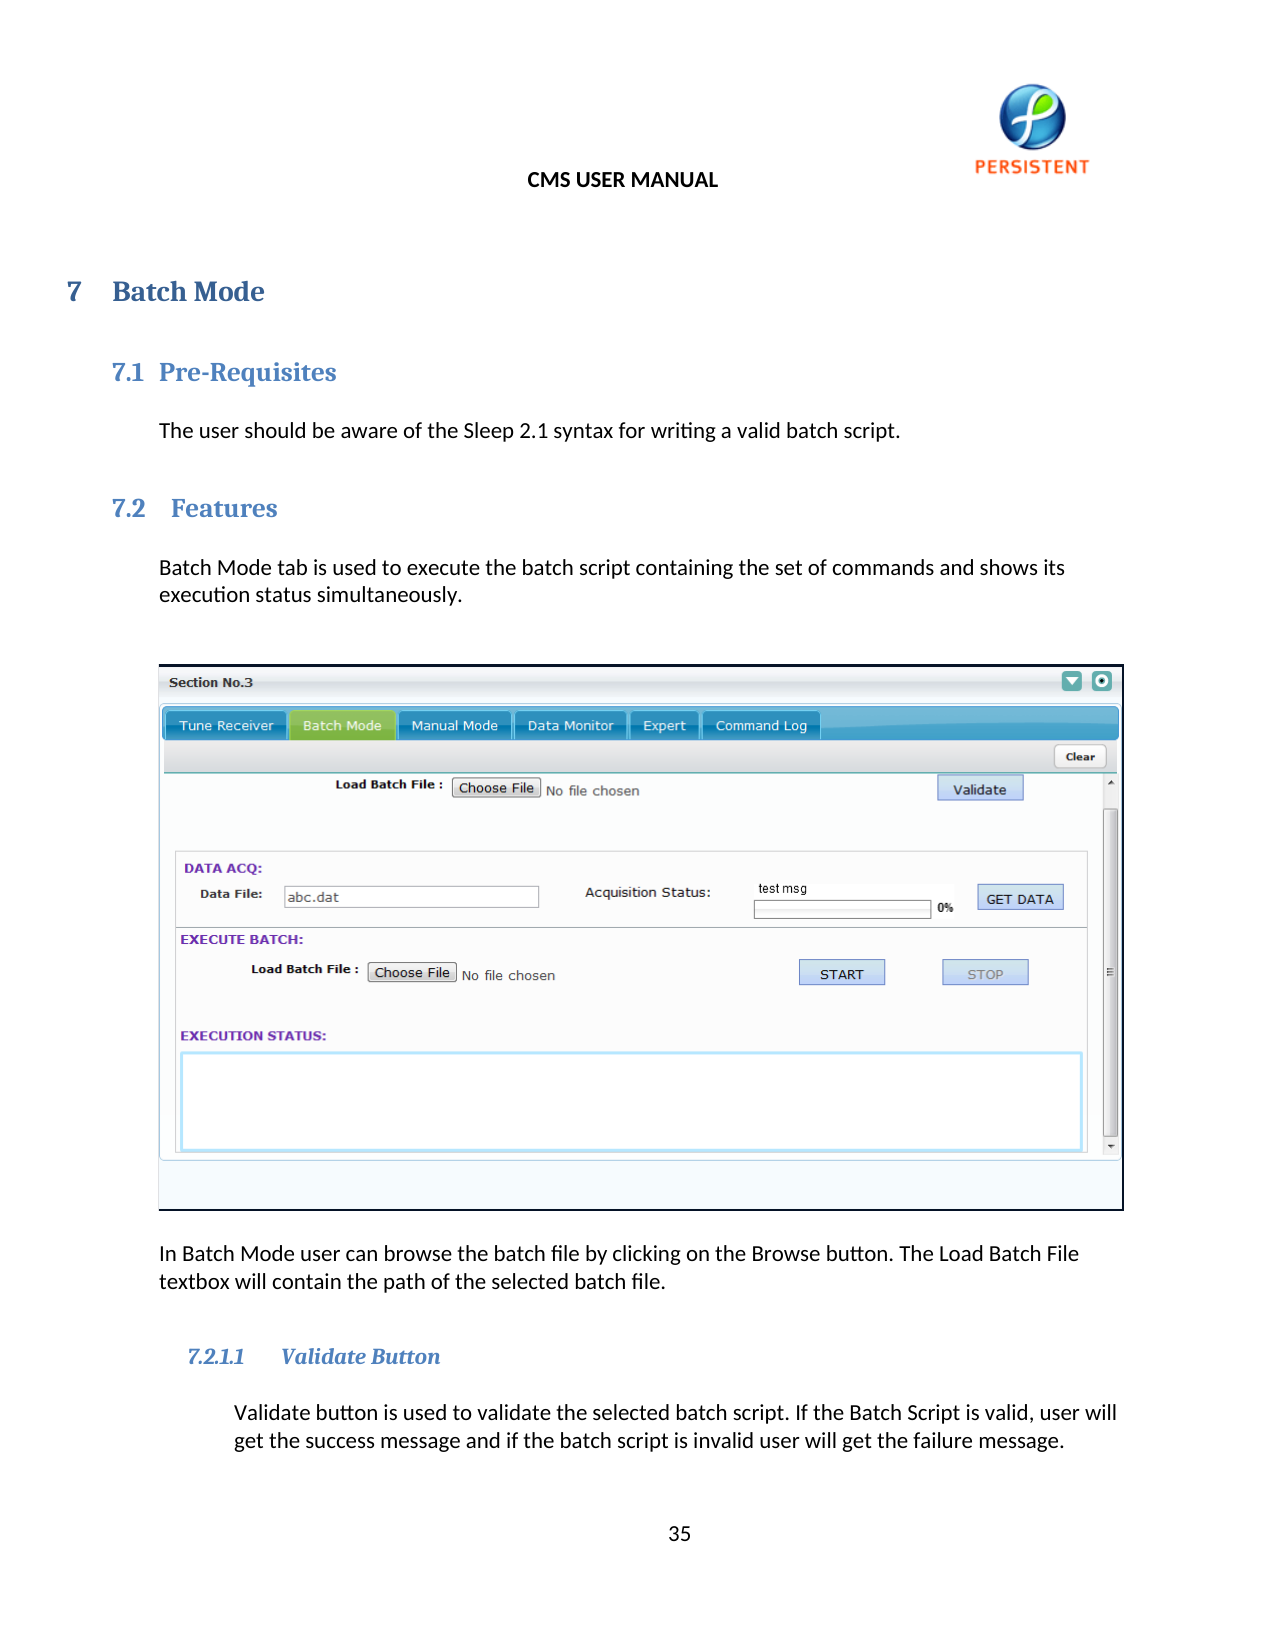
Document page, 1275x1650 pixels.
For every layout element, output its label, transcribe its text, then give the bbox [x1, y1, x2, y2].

subtitle Pre-Requisites [112, 357, 1125, 388]
subtitle Batch Mode [67, 275, 1125, 308]
text Batch Mode tab is used to execute the batch script containing the set of commands and shows its execution status simultaneously. [159, 553, 1125, 609]
text Validate button is used to validate the selected batch script. If the Batch Script is valid, user will get the success message and if the batch script is invalid user will get the failure message. [234, 1398, 1125, 1454]
text The user should be aware of the Sleep 2.1 syntax for writing a valid batch script. [159, 417, 1125, 444]
subtitle Features [112, 493, 1125, 524]
subtitle Validate Button [187, 1344, 1125, 1370]
picture [964, 75, 1100, 188]
text In Batch Mode user can browse the batch file by clicking on the Browse button. The Load Batch File textbox will contain the path of the selected batch file. [159, 1239, 1125, 1295]
picture [158, 664, 1124, 1211]
